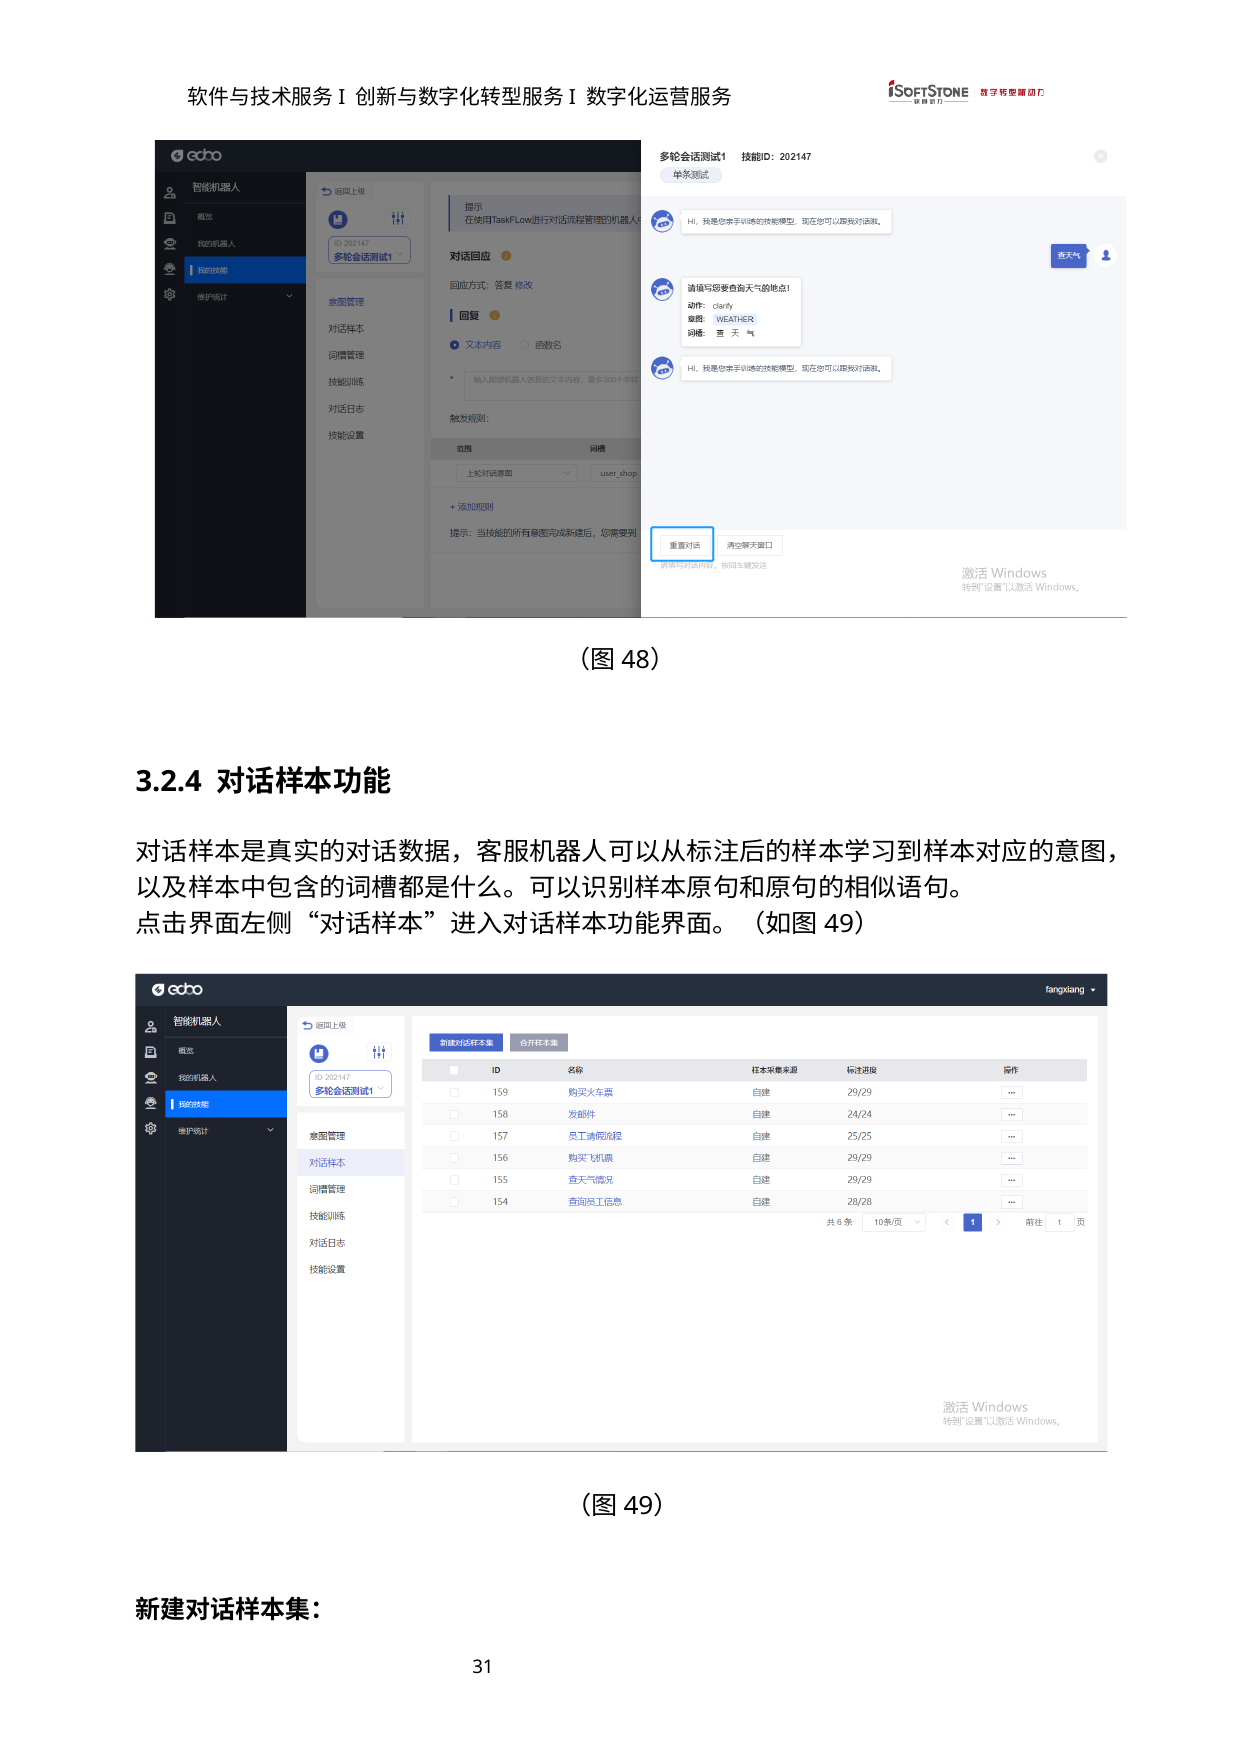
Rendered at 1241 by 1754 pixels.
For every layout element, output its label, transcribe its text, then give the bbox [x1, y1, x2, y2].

picture [154, 140, 1127, 618]
picture [135, 973, 1108, 1452]
text 对话样本是真实的对话数据，客服机器人可以从标注后的样本学习到样本对应的意图，以及样本中包含的词槽都是什么。可以识别样本原句和原句的相似语句。 [135, 831, 1109, 904]
text （图 49） [135, 1485, 1109, 1522]
picture [888, 80, 1044, 104]
subtitle 3.2.4 对话样本功能 [135, 757, 1109, 800]
text 新建对话样本集： [135, 1590, 1109, 1626]
text 点击界面左侧“对话样本”进入对话样本功能界面。（如图 49） [135, 904, 1109, 940]
text （图 48） [155, 639, 1086, 676]
